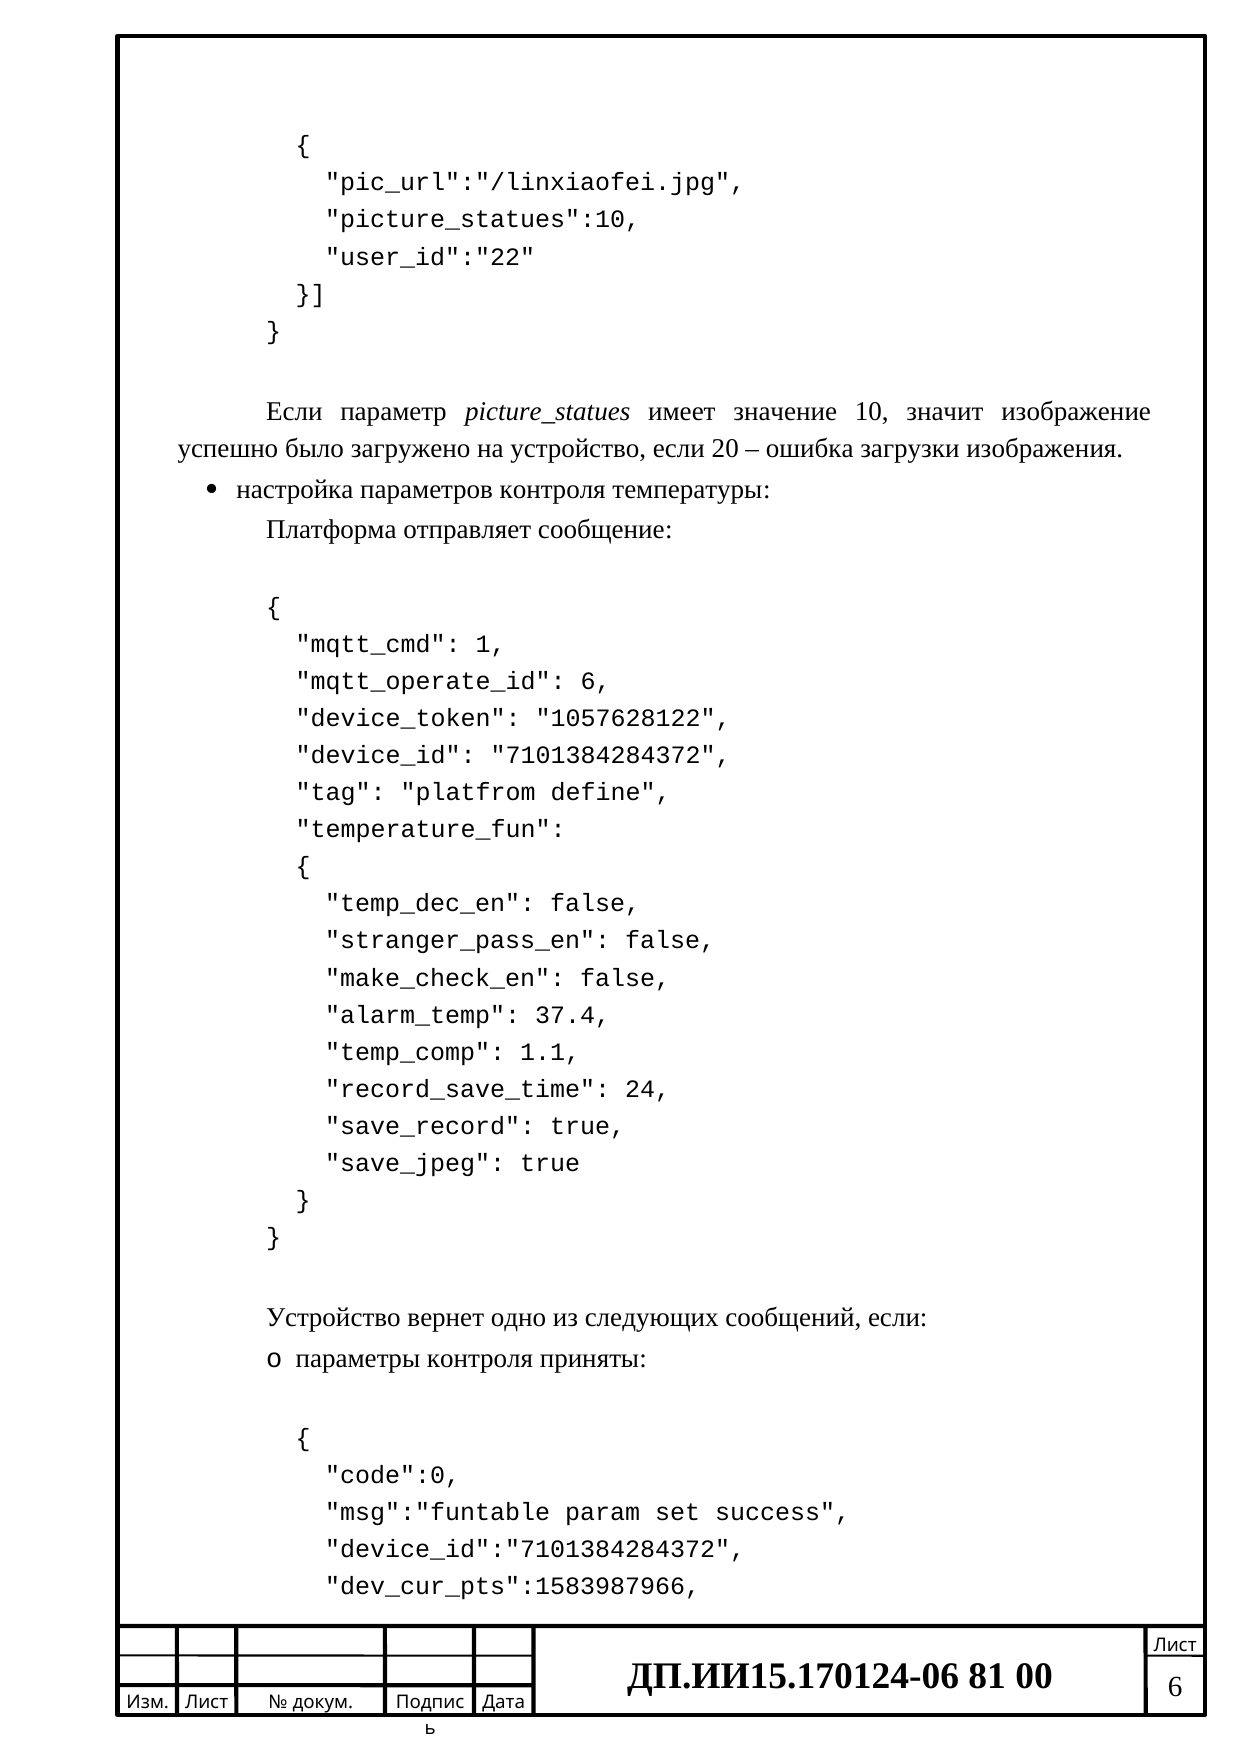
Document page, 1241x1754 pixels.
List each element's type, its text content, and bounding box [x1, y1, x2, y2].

text "stranger_pass_en": false, [177, 928, 1152, 956]
text } [177, 318, 1152, 347]
text "pic_url":"/linxiaofei.jpg", [177, 170, 1152, 198]
text "mqtt_cmd": 1, [177, 631, 1152, 660]
text "alarm_temp": 37.4, [177, 1002, 1152, 1031]
list параметры контроля приняты: [266, 1342, 1152, 1375]
text "record_save_time": 24, [177, 1076, 1152, 1105]
text "temp_comp": 1.1, [177, 1039, 1152, 1068]
text "code":0, [177, 1463, 1152, 1491]
text "dev_cur_pts":1583987966, [177, 1574, 1152, 1602]
text "device_id": "7101384284372", [177, 743, 1152, 771]
text { [177, 1426, 1152, 1454]
text "msg":"funtable param set success", [177, 1500, 1152, 1528]
text "save_jpeg": true [177, 1151, 1152, 1179]
text Устройство вернет одно из следующих сообщений, если: [177, 1301, 1152, 1333]
text { [177, 133, 1152, 161]
text "user_id":"22" [177, 244, 1152, 272]
text Если параметр picture_statues имеет значение 10, значит изображение успешно было загружено на устройство, если 20 – ошибка загрузки изображения. [177, 395, 1152, 463]
text { [177, 854, 1152, 882]
text }] [177, 281, 1152, 309]
text } [177, 1225, 1152, 1253]
text "temperature_fun": [177, 817, 1152, 845]
text "mqtt_operate_id": 6, [177, 668, 1152, 697]
text { [177, 594, 1152, 623]
text "temp_dec_en": false, [177, 891, 1152, 919]
text "make_check_en": false, [177, 965, 1152, 993]
text } [177, 1188, 1152, 1216]
text "save_record": true, [177, 1113, 1152, 1142]
text "device_token": "1057628122", [177, 706, 1152, 734]
text Платформа отправляет сообщение: [177, 513, 1152, 544]
text "picture_statues":10, [177, 207, 1152, 235]
text "device_id":"7101384284372", [177, 1537, 1152, 1565]
text "tag": "platfrom define", [177, 780, 1152, 808]
list настройка параметров контроля температуры: [207, 473, 1152, 504]
